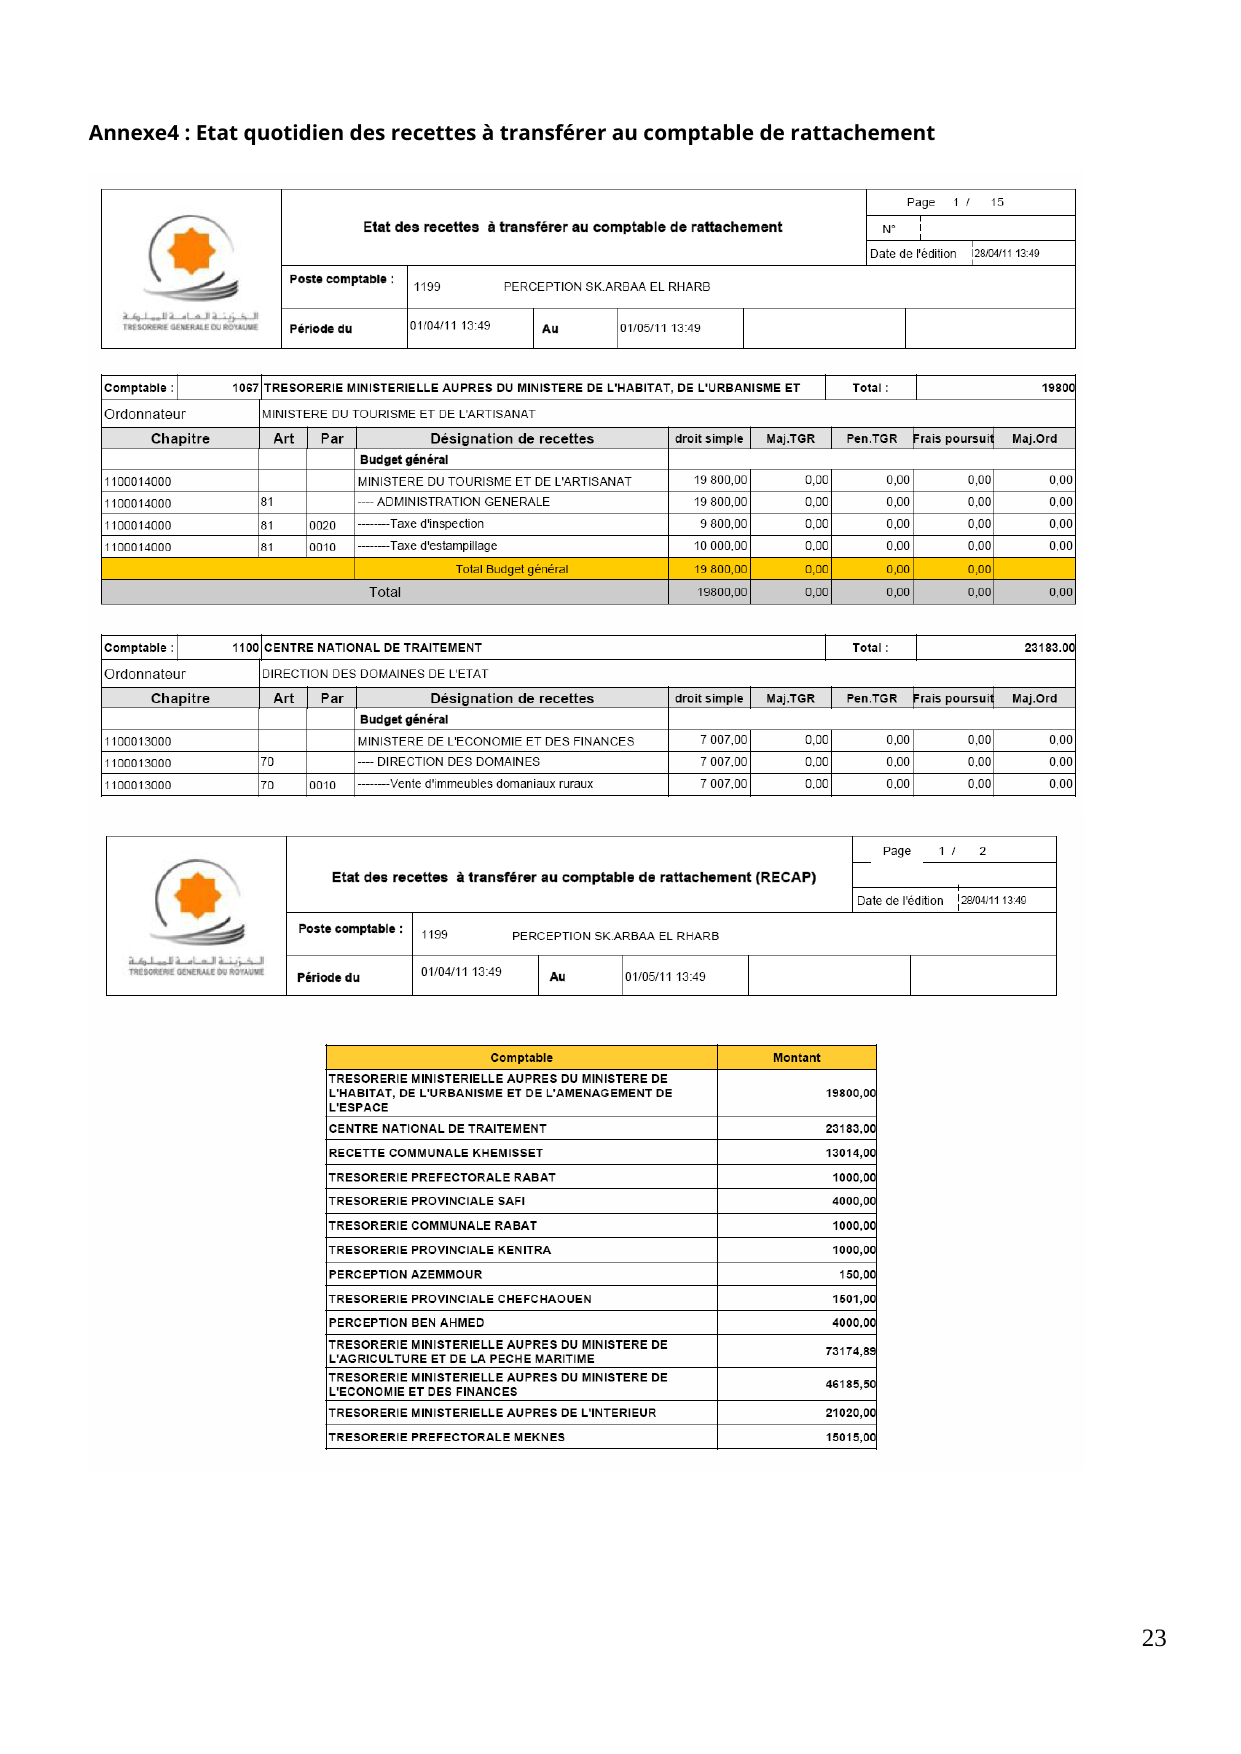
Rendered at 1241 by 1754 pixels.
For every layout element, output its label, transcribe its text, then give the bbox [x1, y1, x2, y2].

picture [88, 171, 1086, 1471]
list Annexe4 : Etat quotidien des recettes à transférer au comptable de rattachement [89, 118, 1167, 147]
